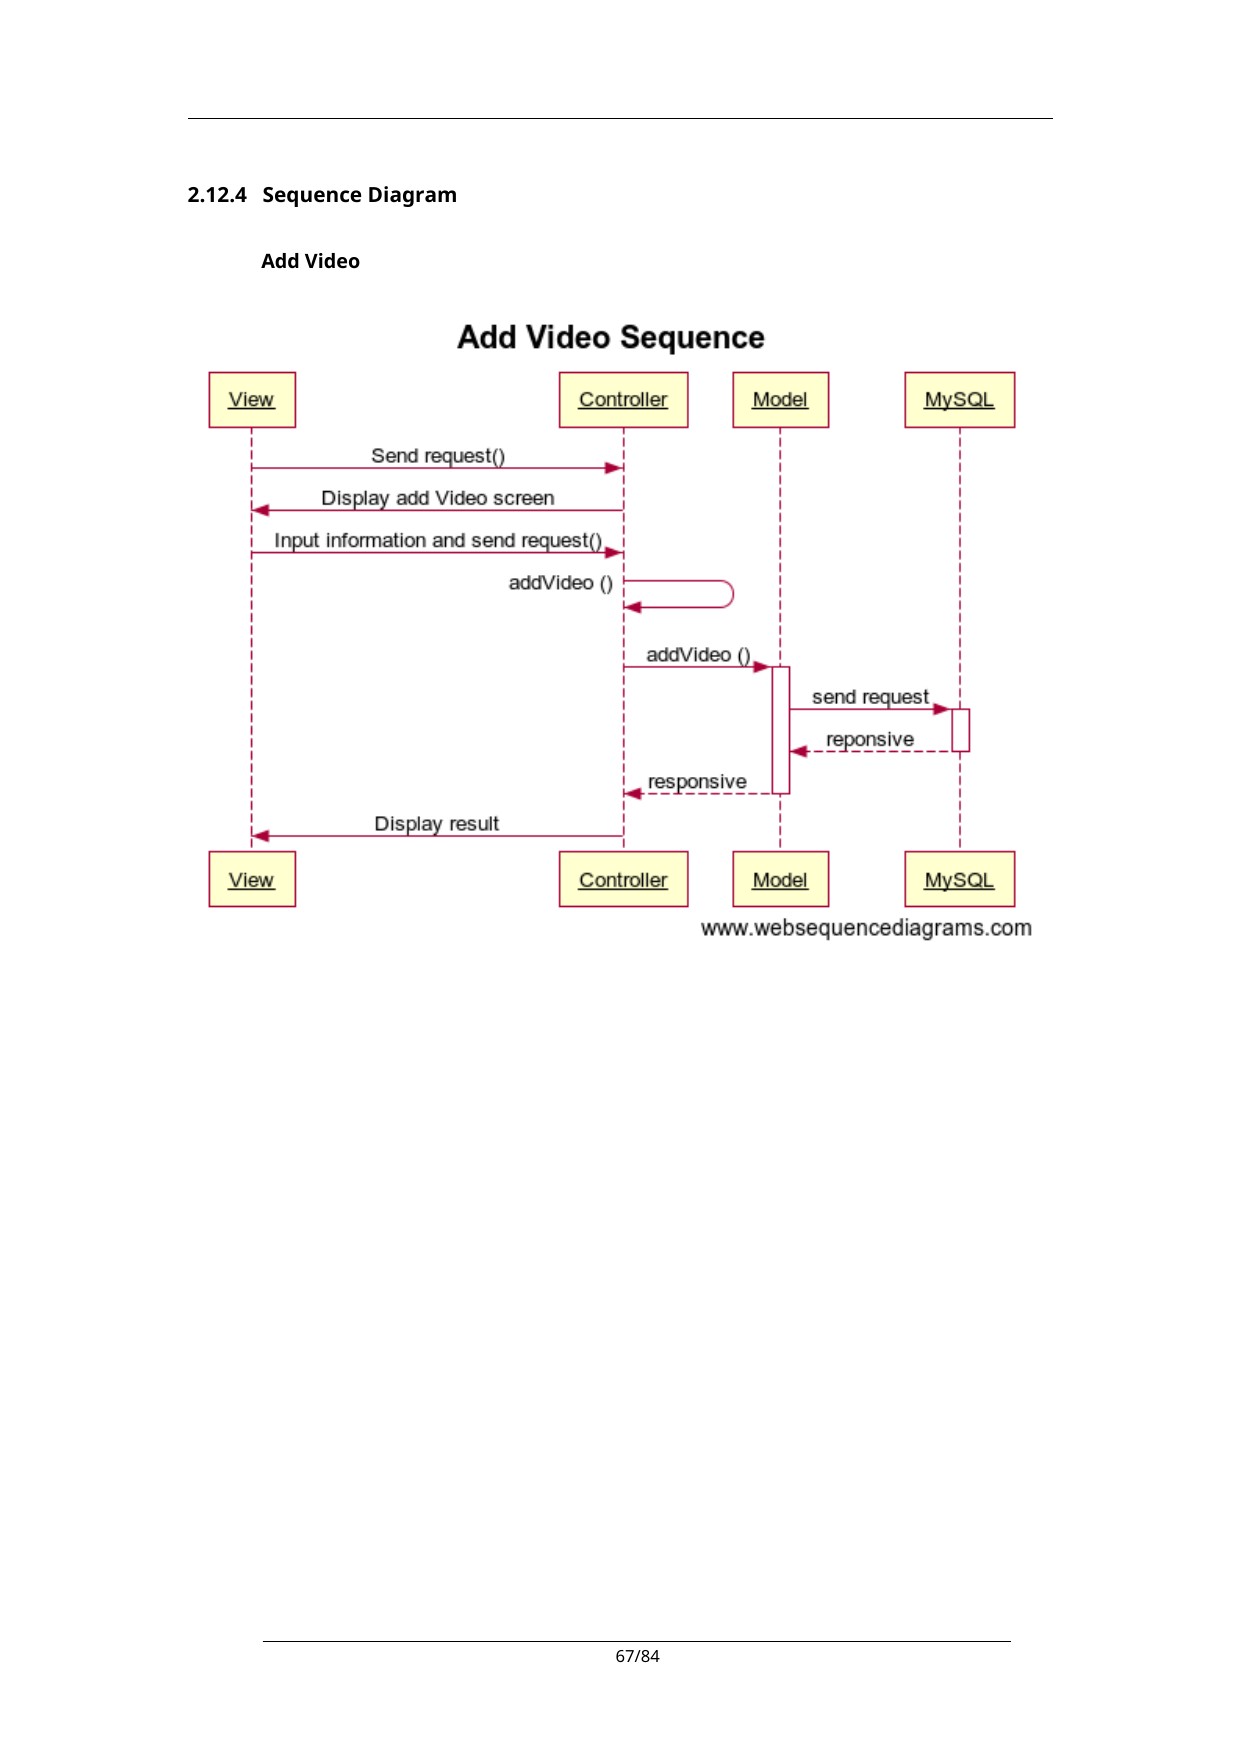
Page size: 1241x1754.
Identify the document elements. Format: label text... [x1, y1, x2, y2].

subtitle Add Video [261, 248, 1053, 274]
subtitle Sequence Diagram [187, 180, 1053, 208]
picture [187, 300, 1033, 942]
